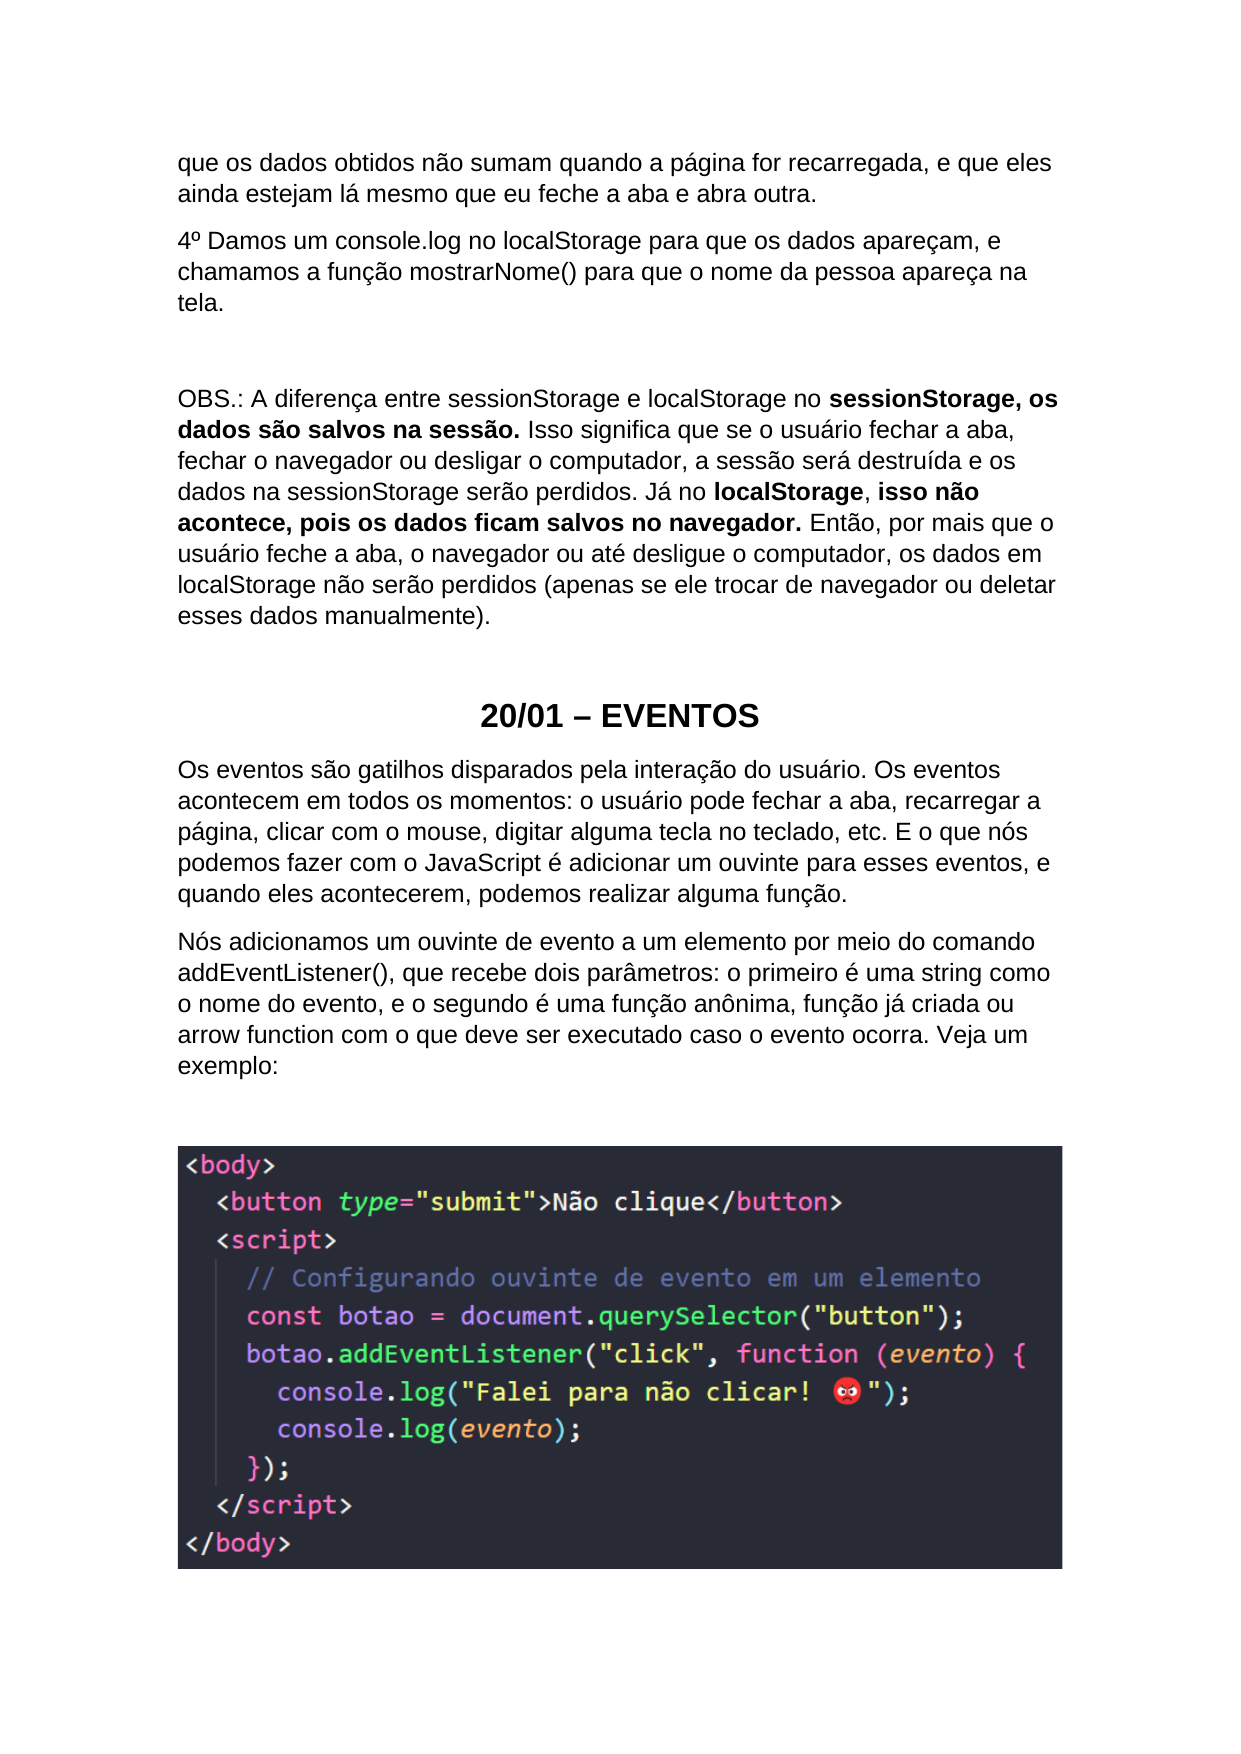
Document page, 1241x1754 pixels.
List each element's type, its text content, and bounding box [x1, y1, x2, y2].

picture [177, 1146, 1063, 1569]
text 4º Damos um console.log no localStorage para que os dados apareçam, e chamamos a função mostrarNome() para que o nome da pessoa apareça na tela. [177, 226, 1063, 317]
text 20/01 – EVENTOS [177, 697, 1063, 735]
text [177, 148, 1063, 207]
text Nós adicionamos um ouvinte de evento a um elemento por meio do comando addEventListener(), que recebe dois parâmetros: o primeiro é uma string como o nome do evento, e o segundo é uma função anônima, função já criada ou arrow function com o que deve ser executado caso o evento ocorra. Veja um exemplo: [177, 927, 1063, 1079]
text OBS.: A diferença entre sessionStorage e localStorage no sessionStorage, os dados são salvos na sessão. Isso significa que se o usuário fechar a aba, fechar o navegador ou desligar o computador, a sessão será destruída e os dados na sessionStorage serão perdidos. Já no localStorage, isso não acontece, pois os dados ficam salvos no navegador. Então, por mais que o usuário feche a aba, o navegador ou até desligue o computador, os dados em localStorage não serão perdidos (apenas se ele trocar de navegador ou deletar esses dados manualmente). [177, 384, 1063, 630]
text Os eventos são gatilhos disparados pela interação do usuário. Os eventos acontecem em todos os momentos: o usuário pode fechar a aba, recarregar a página, clicar com o mouse, digitar alguma tecla no teclado, etc. E o que nós podemos fazer com o JavaScript é adicionar um ouvinte para esses eventos, e quando eles acontecerem, podemos realizar alguma função. [177, 755, 1063, 908]
